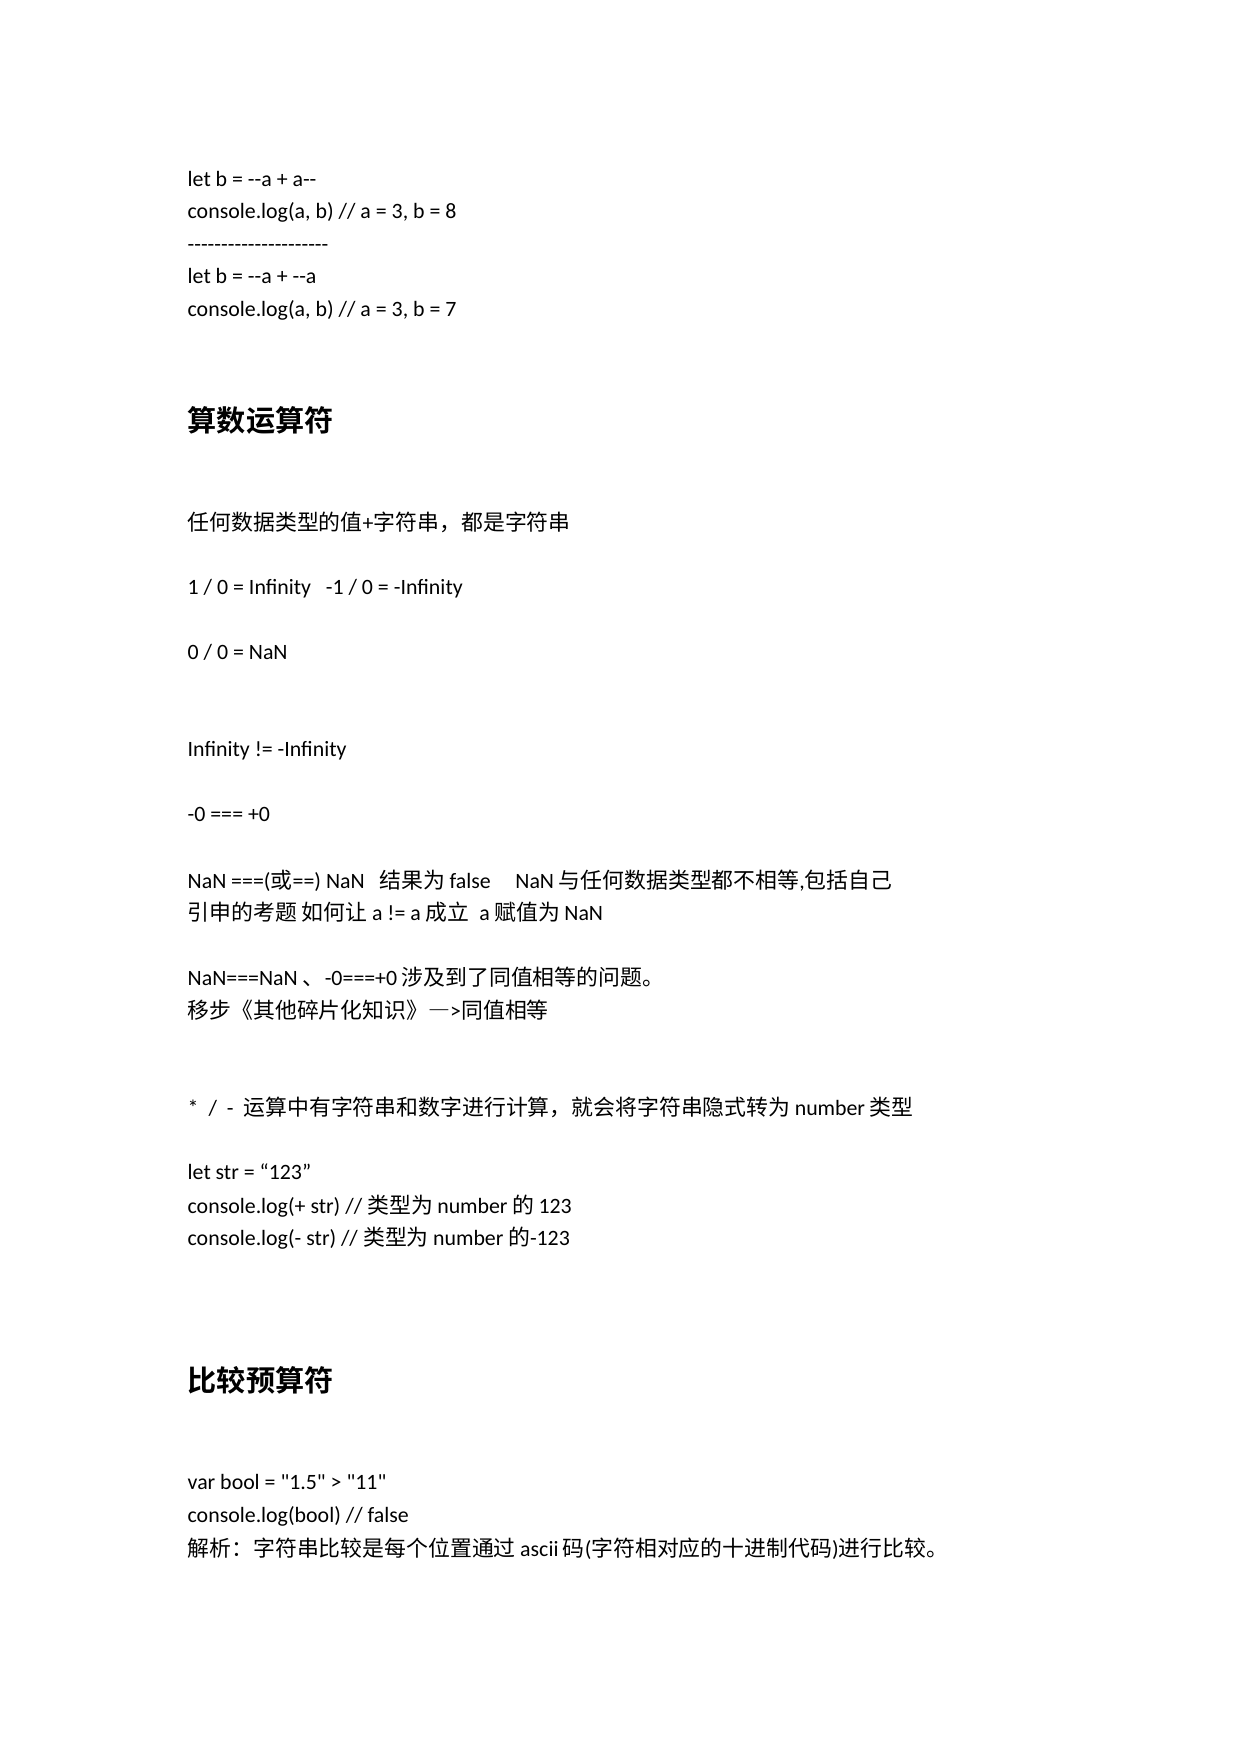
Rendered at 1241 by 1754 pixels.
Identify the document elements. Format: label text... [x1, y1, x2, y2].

text -0 === +0 [187, 797, 1053, 830]
text 移步《其他碎片化知识》—>同值相等 [187, 992, 1053, 1025]
text var bool = "1.5" > "11" [187, 1466, 1053, 1498]
text let b = --a + a-- [187, 162, 1053, 194]
text console.log(a, b) // a = 3, b = 8 [187, 194, 1053, 227]
text 解析：字符串比较是每个位置通过ascii码(字符相对应的十进制代码)进行比较。 [187, 1531, 1053, 1563]
text 0 / 0 = NaN [187, 635, 1053, 667]
text let b = --a + --a [187, 259, 1053, 292]
text console.log(a, b) // a = 3, b = 7 [187, 292, 1053, 324]
text 任何数据类型的值+字符串，都是字符串 [187, 505, 1053, 537]
text Infinity != -Infinity [187, 732, 1053, 765]
text NaN===NaN 、-0===+0涉及到了同值相等的问题。 [187, 960, 1053, 992]
text 1 / 0 = Infinity -1 / 0 = -Infinity [187, 570, 1053, 602]
subtitle 算数运算符 [187, 386, 1053, 451]
text console.log(- str) // 类型为number的-123 [187, 1220, 1053, 1252]
text console.log(+ str) // 类型为number的123 [187, 1187, 1053, 1220]
text 引申的考题 如何让a != a 成立 a赋值为NaN [187, 895, 1053, 927]
text NaN ===(或==) NaN 结果为false NaN与任何数据类型都不相等,包括自己 [187, 862, 1053, 895]
text * / - 运算中有字符串和数字进行计算，就会将字符串隐式转为number类型 [187, 1090, 1053, 1122]
subtitle 比较预算符 [187, 1347, 1053, 1412]
text let str = “123” [187, 1155, 1053, 1187]
text --------------------- [187, 227, 1053, 259]
text console.log(bool) // false [187, 1498, 1053, 1531]
